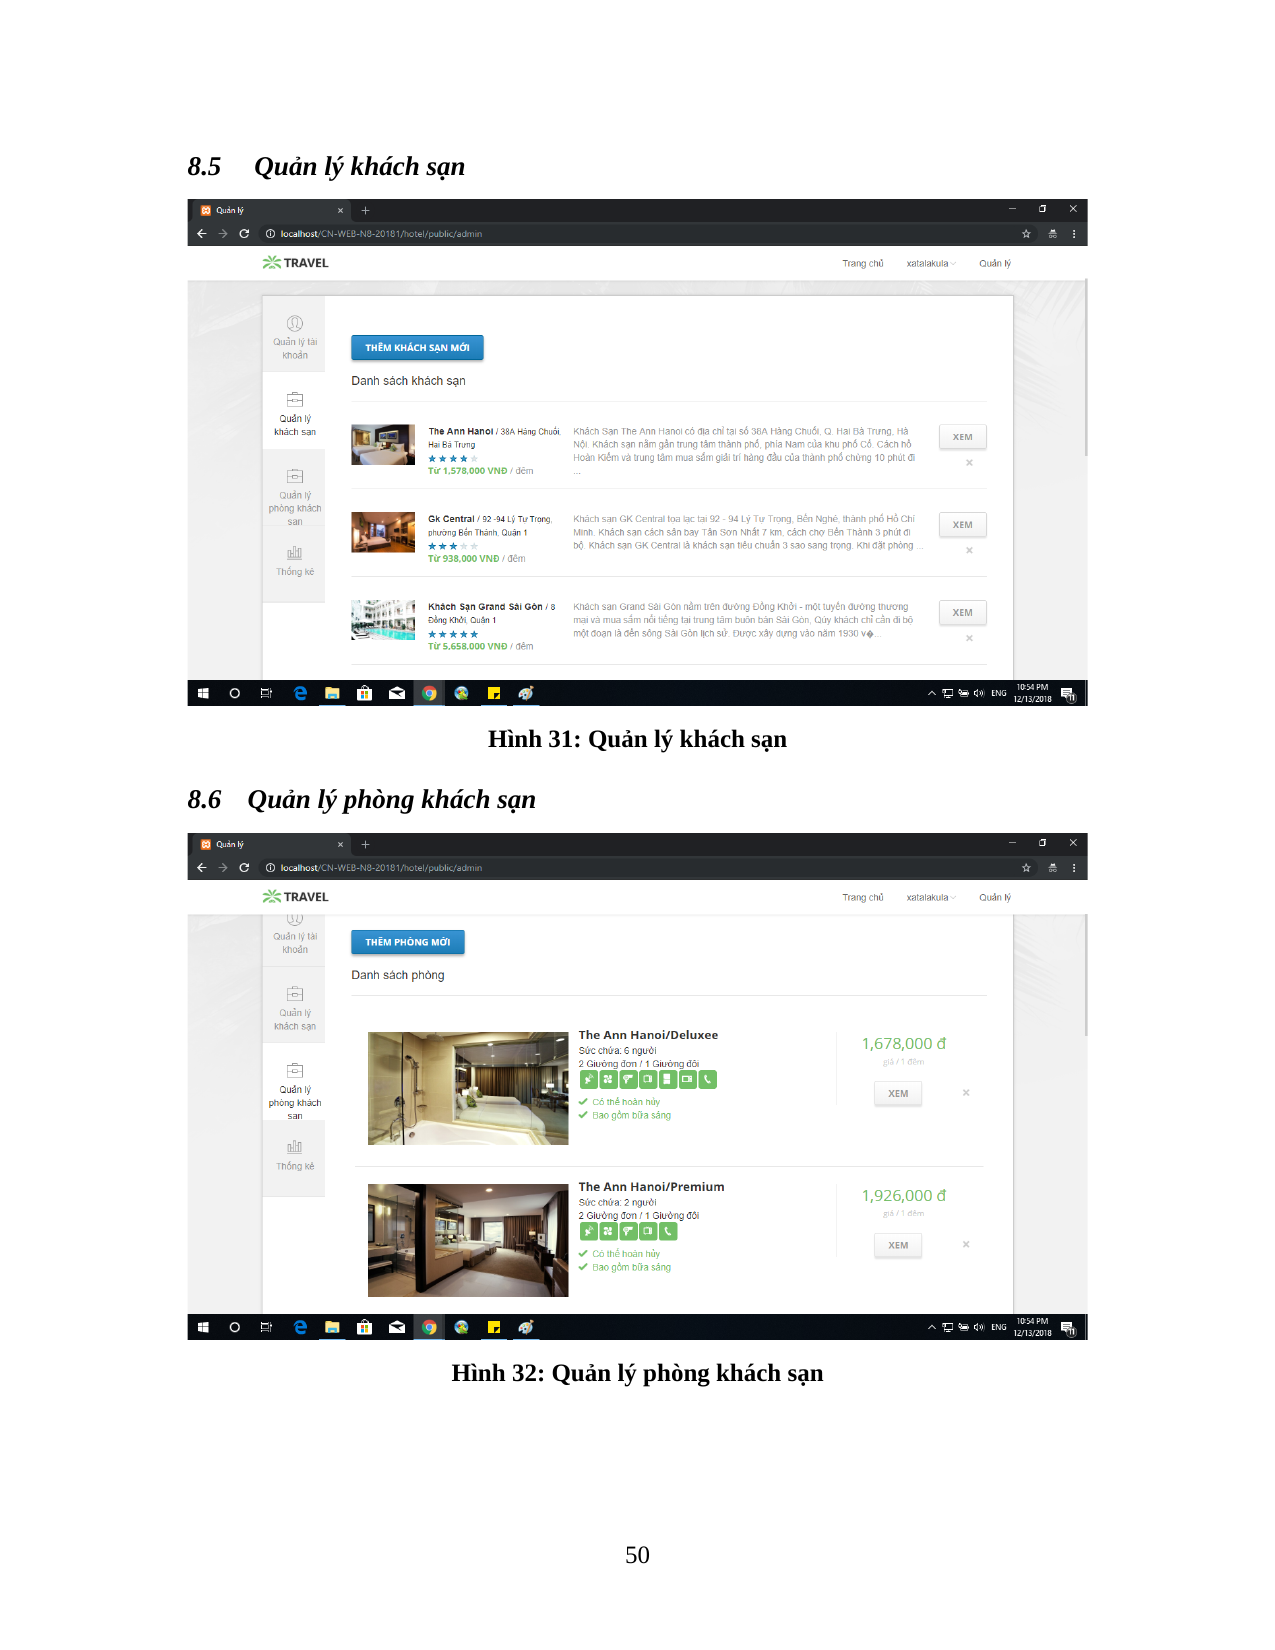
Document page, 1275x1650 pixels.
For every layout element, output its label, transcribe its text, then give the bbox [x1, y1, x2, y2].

picture [187, 833, 1088, 1340]
subtitle Quản lý khách sạn [187, 150, 1087, 181]
text Hình 31: Quản lý khách sạn [187, 724, 1087, 753]
picture [187, 199, 1088, 706]
text Hình 32: Quản lý phòng khách sạn [187, 1358, 1087, 1386]
subtitle Quản lý phòng khách sạn [187, 783, 1087, 815]
